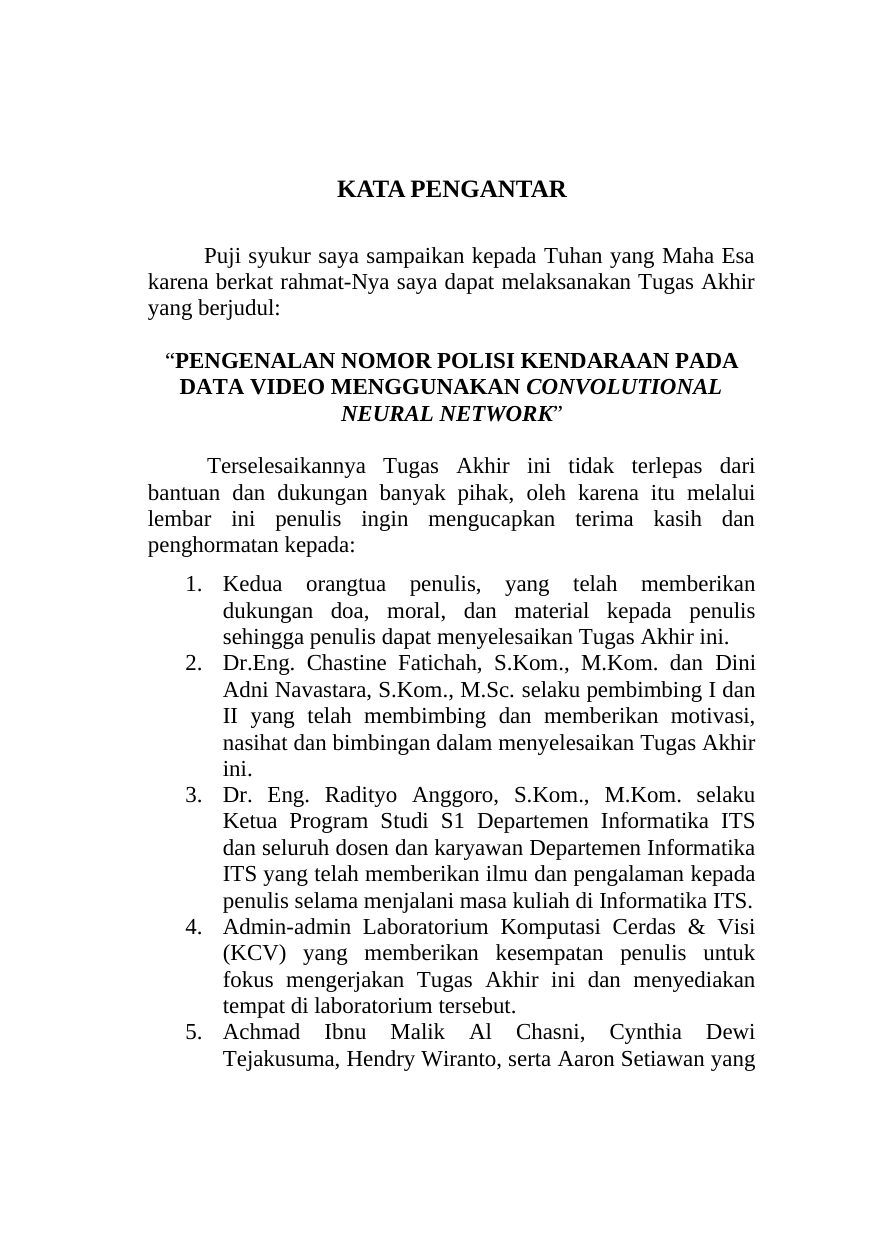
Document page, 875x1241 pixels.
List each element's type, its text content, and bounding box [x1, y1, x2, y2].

text Terselesaikannya Tugas Akhir ini tidak terlepas dari bantuan dan dukungan banyak pihak, oleh karena itu melalui lembar ini penulis ingin mengucapkan terima kasih dan penghormatan kepada: [148, 452, 756, 558]
list Dr. Eng. Radityo Anggoro, S.Kom., M.Kom. selaku Ketua Program Studi S1 Departemen Informatika ITS dan seluruh dosen dan karyawan Departemen Informatika ITS yang telah memberikan ilmu dan pengalaman kepada penulis selama menjalani masa kuliah di Informatika ITS. [185, 781, 756, 913]
list Kedua orangtua penulis, yang telah memberikan dukungan doa, moral, dan material kepada penulis sehingga penulis dapat menyelesaikan Tugas Akhir ini. [185, 570, 756, 649]
list Admin-admin Laboratorium Komputasi Cerdas & Visi (KCV) yang memberikan kesempatan penulis untuk fokus mengerjakan Tugas Akhir ini dan menyediakan tempat di laboratorium tersebut. [185, 913, 756, 1018]
text Puji syukur saya sampaikan kepada Tuhan yang Maha Esa karena berkat rahmat-Nya saya dapat melaksanakan Tugas Akhir yang berjudul: [148, 242, 756, 321]
list Dr.Eng. Chastine Fatichah, S.Kom., M.Kom. dan Dini Adni Navastara, S.Kom., M.Sc. selaku pembimbing I dan II yang telah membimbing dan memberikan motivasi, nasihat dan bimbingan dalam menyelesaikan Tugas Akhir ini. [185, 649, 756, 781]
subtitle KATA PENGANTAR [148, 174, 756, 203]
text “PENGENALAN NOMOR POLISI KENDARAAN PADA DATA VIDEO MENGGUNAKAN CONVOLUTIONAL NEURAL NETWORK” [148, 347, 756, 426]
